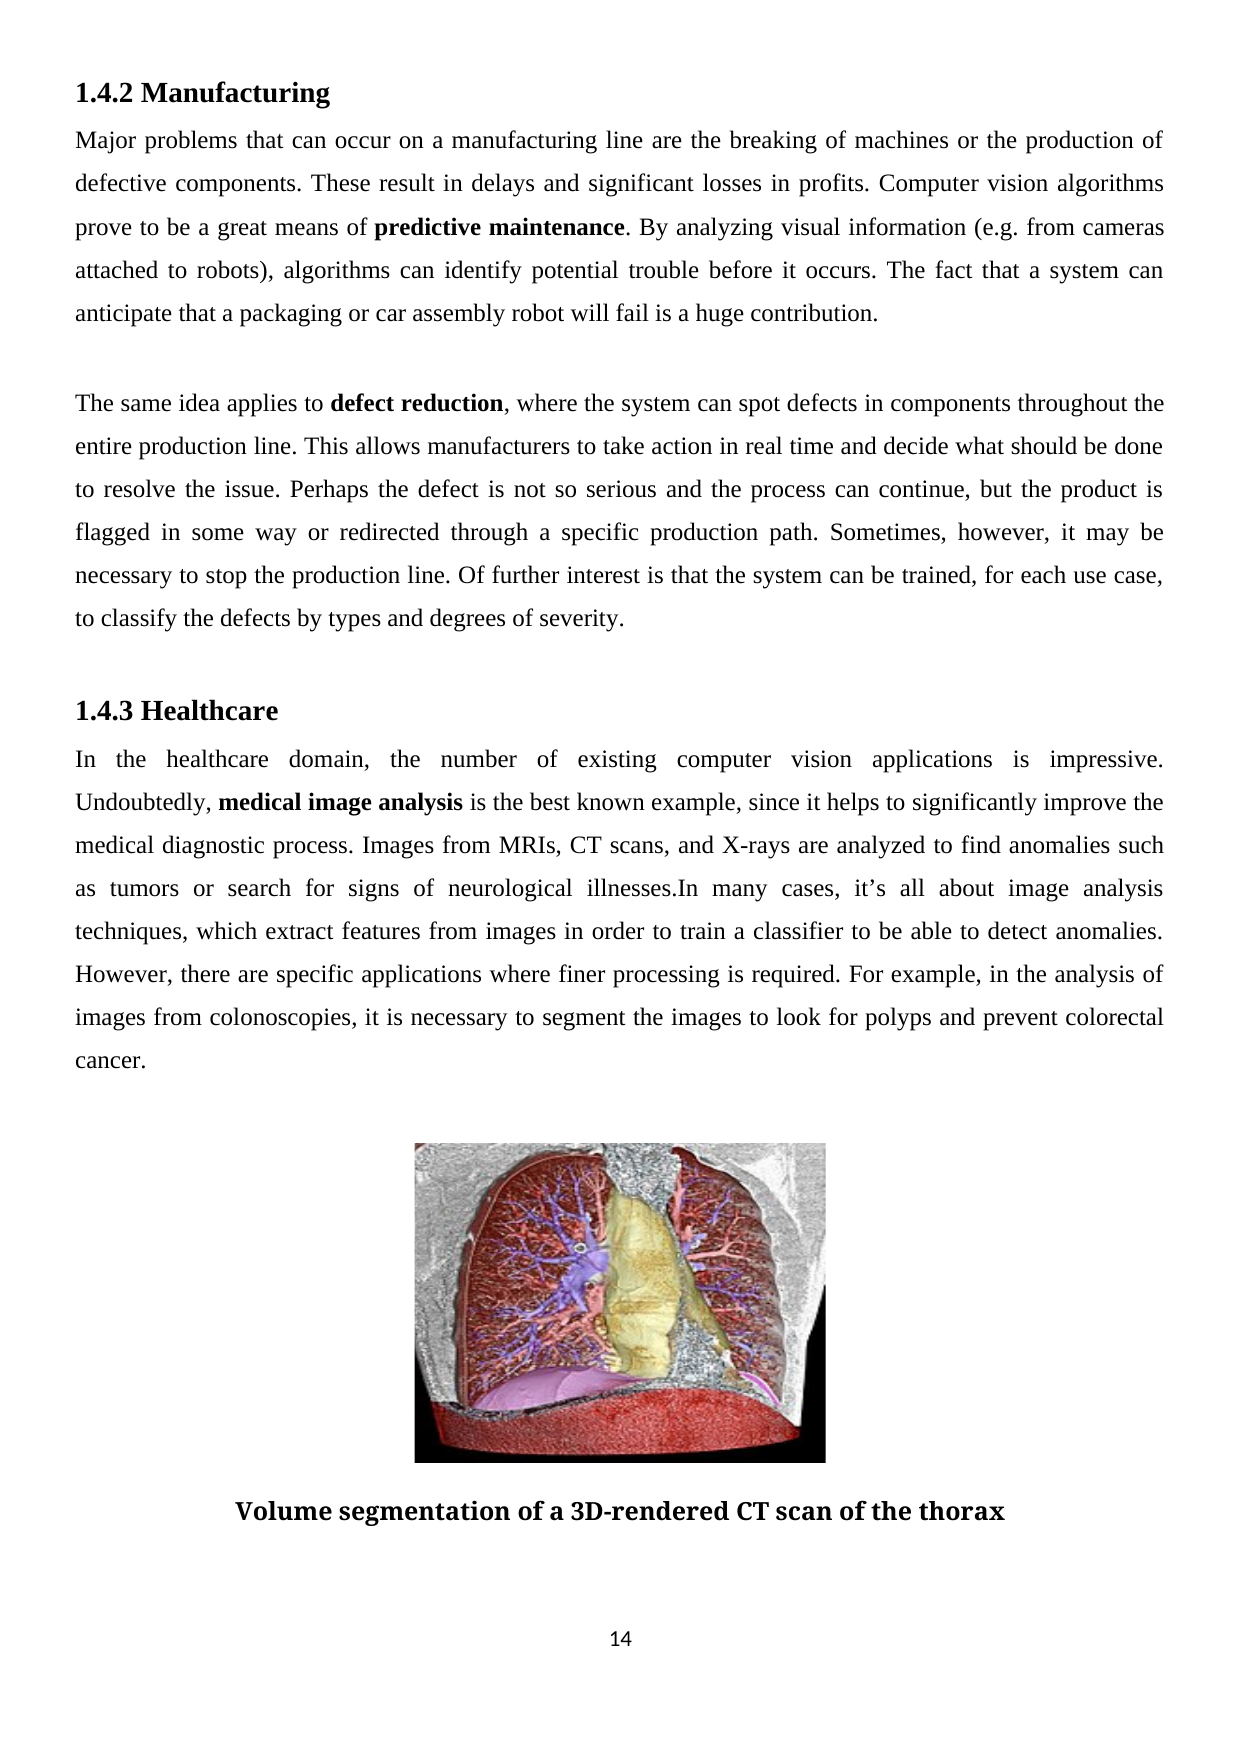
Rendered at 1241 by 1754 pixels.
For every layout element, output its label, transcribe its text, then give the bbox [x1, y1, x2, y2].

text The same idea applies to defect reduction, where the system can spot defects in components throughout the entire production line. This allows manufacturers to take action in real time and decide what should be done to resolve the issue. Perhaps the defect is not so serious and the process can continue, but the product is flagged in some way or redirected through a specific production path. Sometimes, however, it may be necessary to stop the production line. Of further interest is that the system can be trained, for each use case, to classify the defects by types and degrees of severity. [75, 388, 1165, 632]
text In the healthcare domain, the number of existing computer vision applications is impressive. Undoubtedly, medical image analysis is the best known example, since it helps to significantly improve the medical diagnostic process. Images from MRIs, CT scans, and X-rays are analyzed to find anomalies such as tumors or search for signs of neurological illnesses.In many cases, it’s all about image analysis techniques, which extract features from images in order to train a classifier to be able to detect anomalies. However, there are specific applications where finer processing is required. For example, in the analysis of images from colonoscopies, it is necessary to segment the images to look for polyps and prevent colorectal cancer. [75, 744, 1165, 1074]
text Major problems that can occur on a manufacturing line are the breaking of machines or the production of defective components. These result in delays and significant losses in profits. Computer vision algorithms prove to be a great means of predictive maintenance. By analyzing visual information (e.g. from cameras attached to robots), algorithms can identify potential trouble before it occurs. The fact that a system can anticipate that a packaging or car assembly robot will fail is a huge contribution. [75, 125, 1165, 327]
subtitle Volume segmentation of a 3D-rendered CT scan of the thorax [77, 1493, 1164, 1527]
subtitle 1.4.3 Healthcare [75, 693, 1165, 727]
subtitle 1.4.2 Manufacturing [75, 75, 1165, 108]
picture [414, 1143, 826, 1463]
